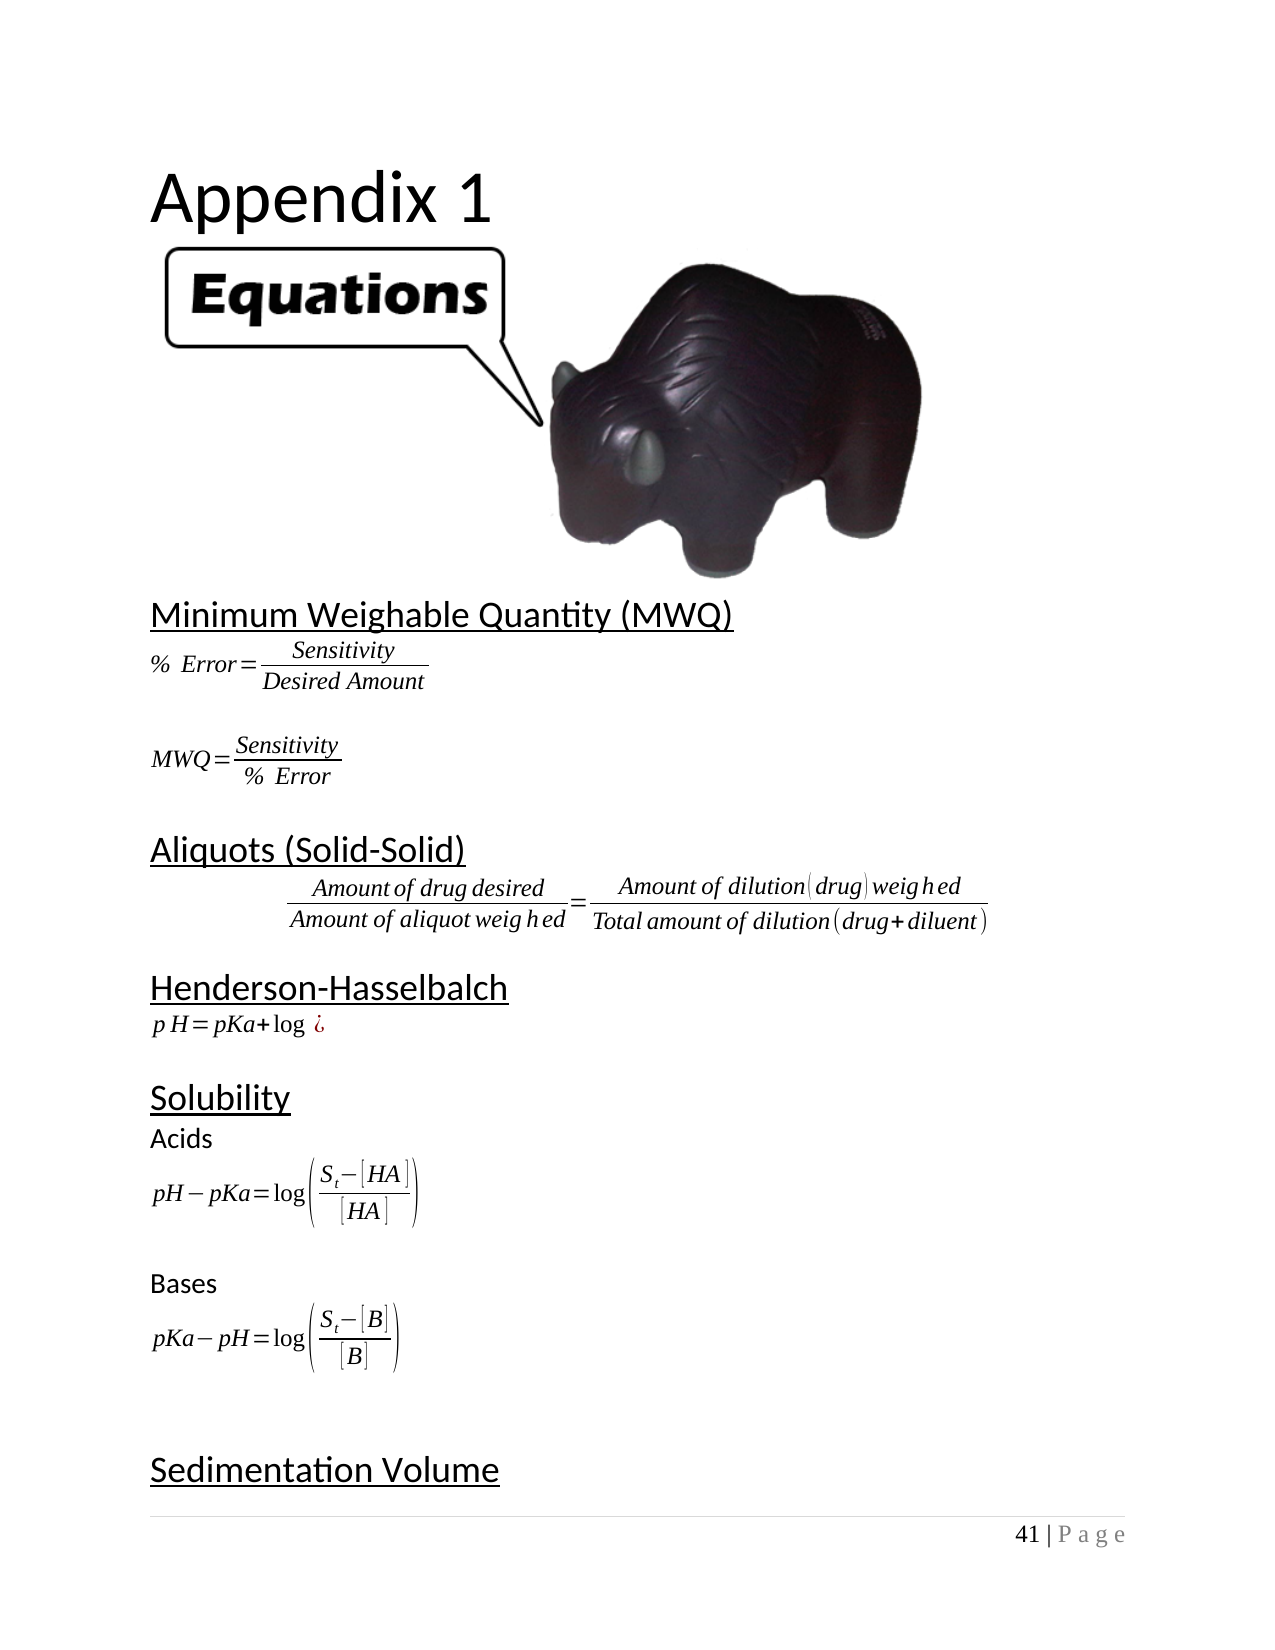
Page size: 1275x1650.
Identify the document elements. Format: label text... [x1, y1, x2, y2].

text Solubility [150, 1074, 1125, 1120]
picture [0, 104, 936, 593]
text Acids [150, 1120, 1125, 1156]
text Aliquots (Solid-Solid) [150, 826, 1125, 872]
text Appendix 1 [150, 150, 1125, 242]
text Bases [150, 1265, 1125, 1301]
text Henderson-Hasselbalch [150, 964, 1125, 1010]
text Sedimentation Volume [150, 1446, 1125, 1492]
text Minimum Weighable Quantity (MWQ) [150, 591, 1125, 637]
